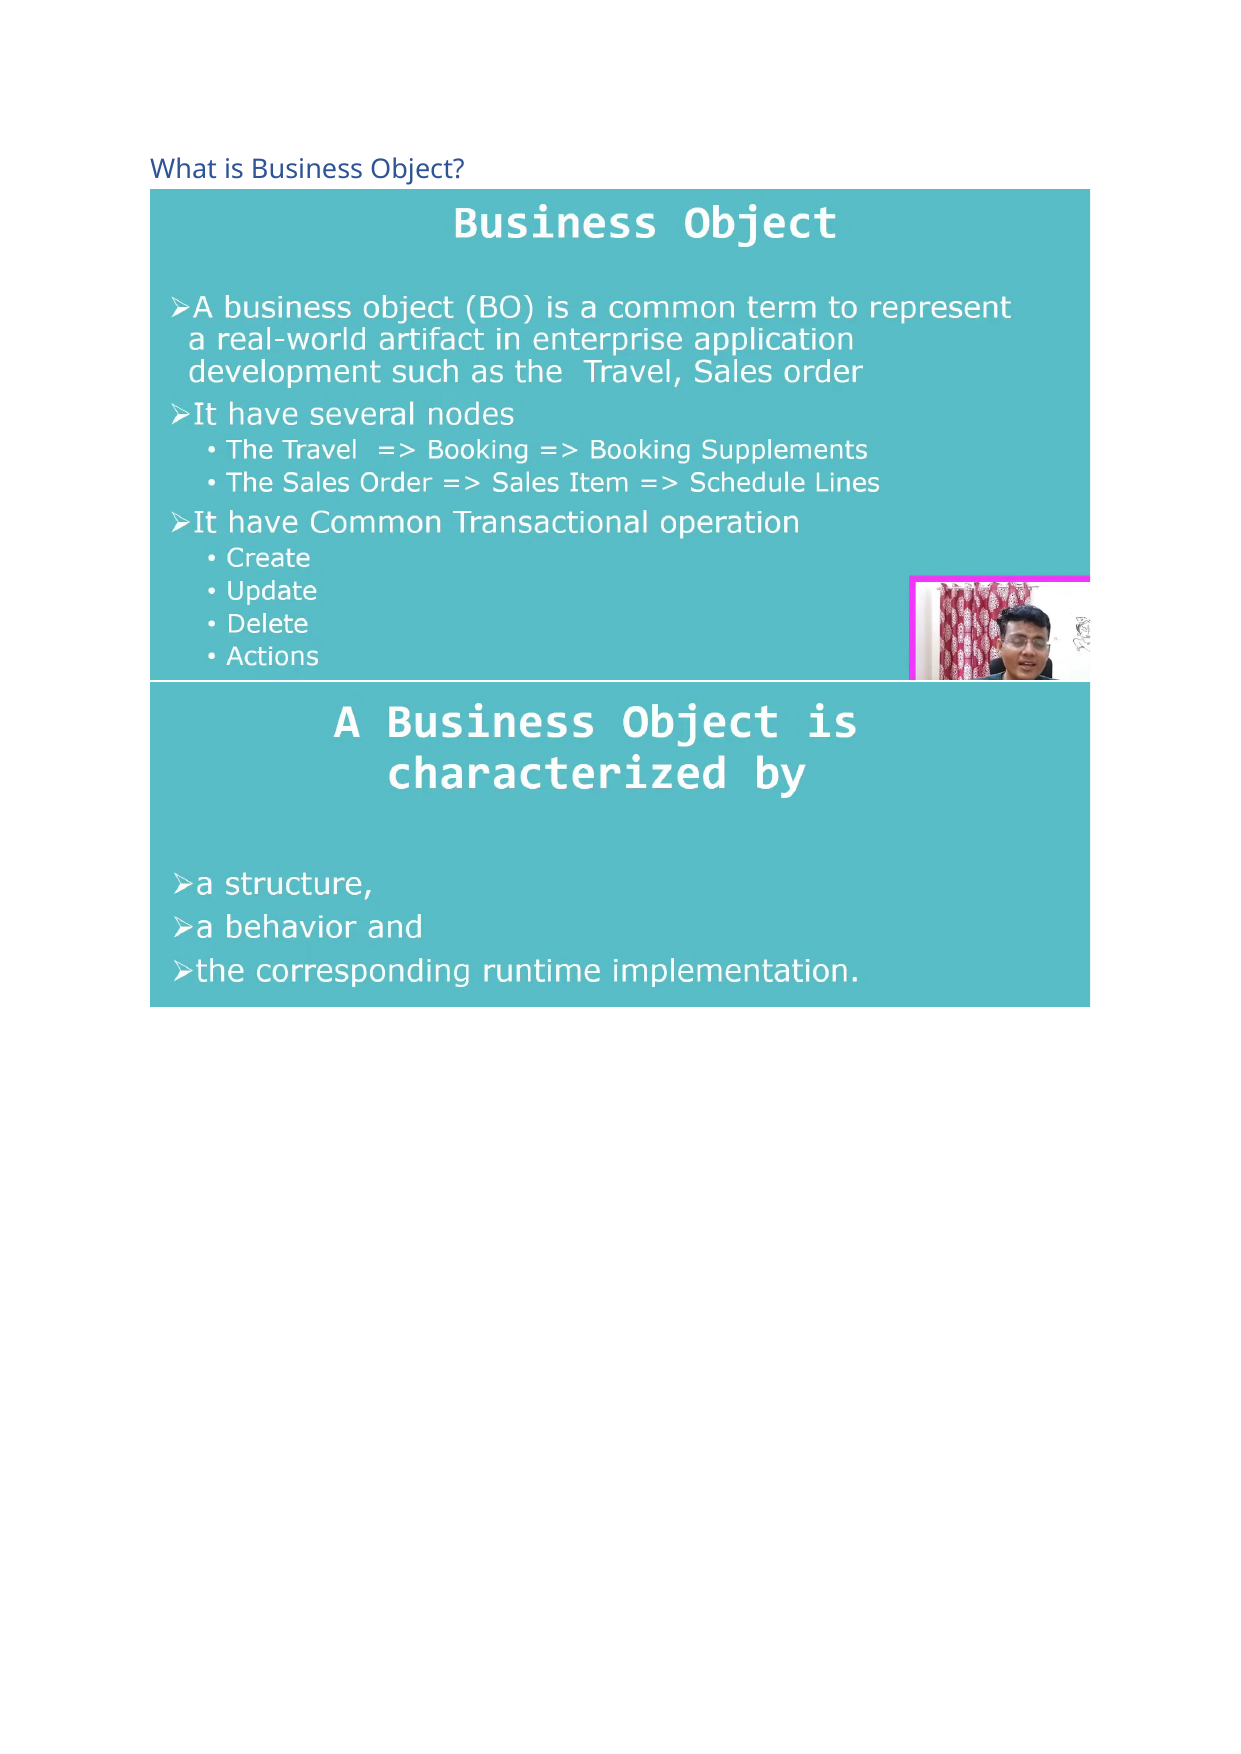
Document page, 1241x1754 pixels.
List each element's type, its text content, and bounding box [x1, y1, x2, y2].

subtitle What is Business Object? [150, 150, 1090, 187]
picture [150, 682, 1091, 1007]
picture [150, 189, 1091, 680]
